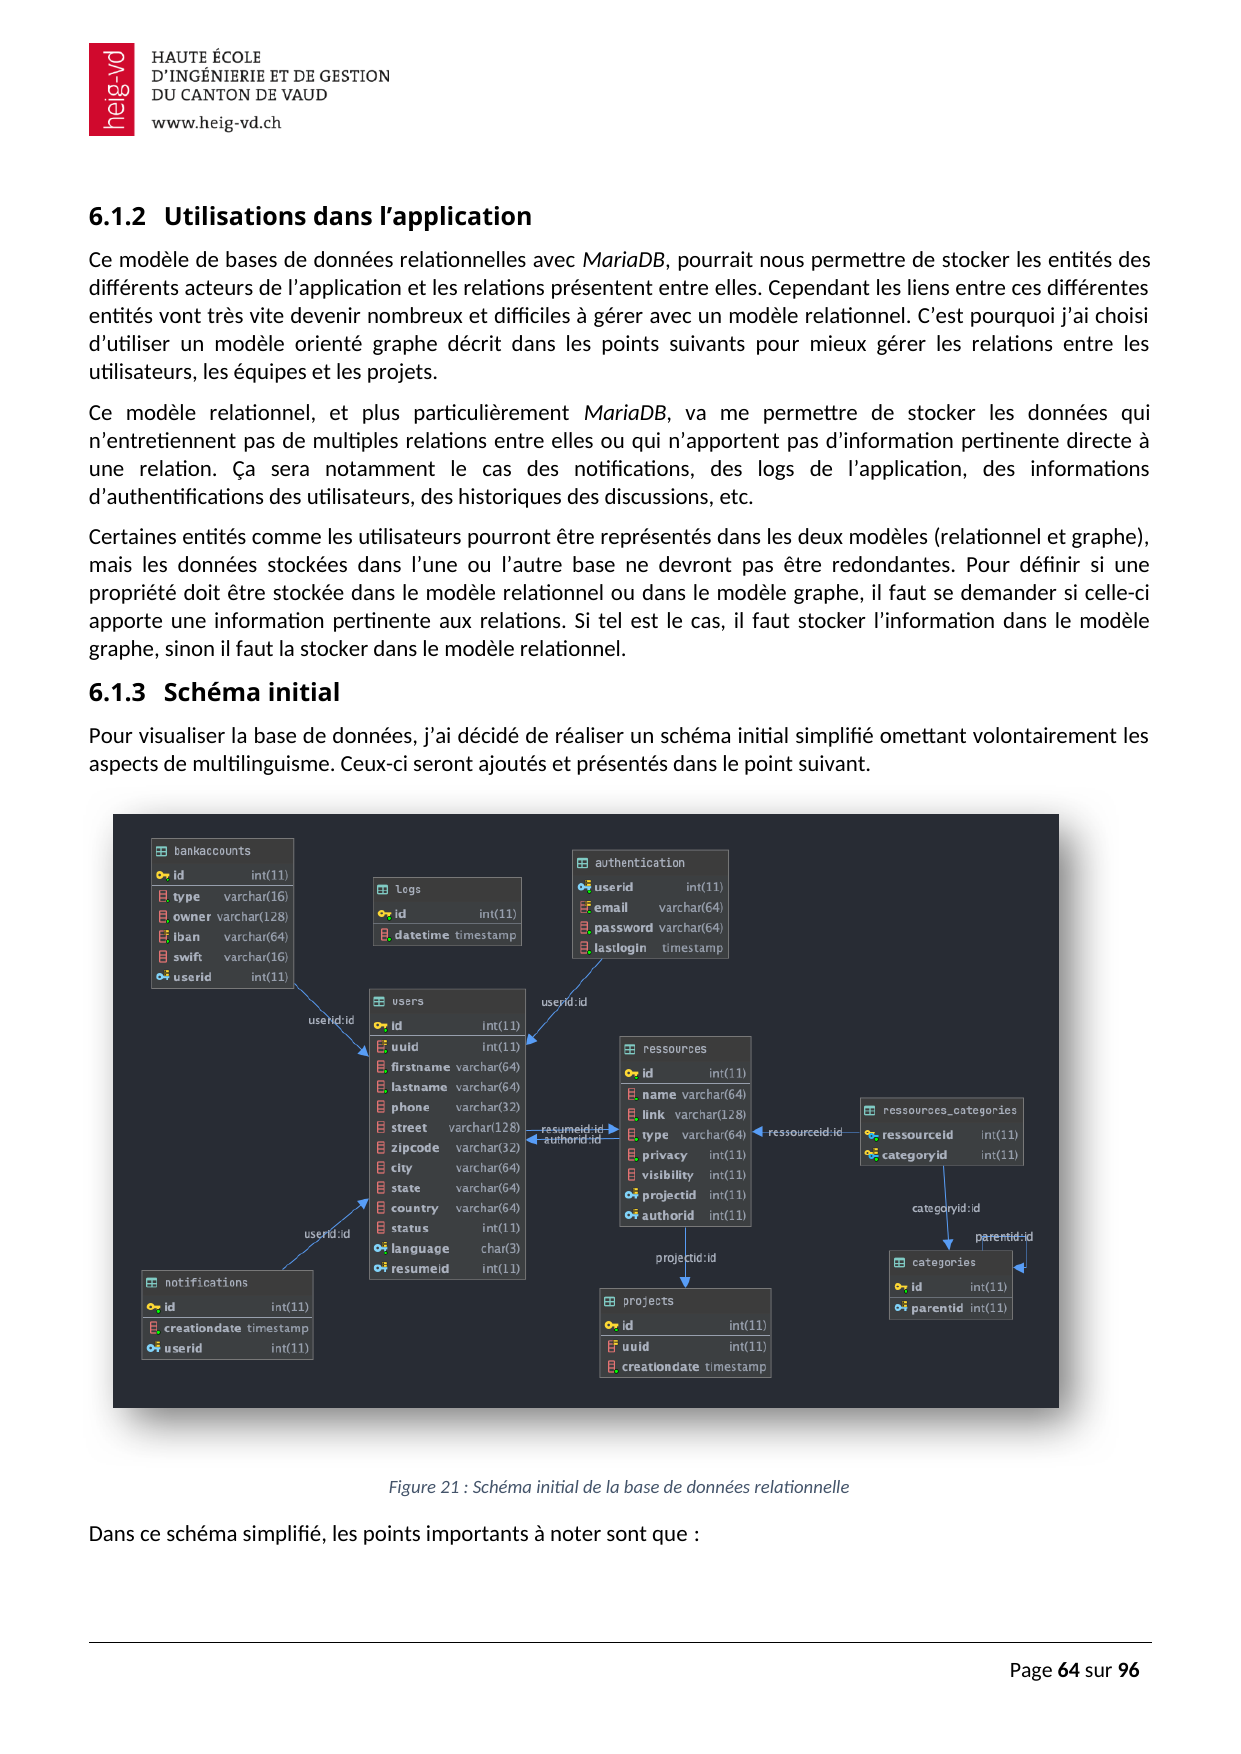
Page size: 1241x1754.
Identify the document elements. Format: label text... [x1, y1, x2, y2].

text Pour visualiser la base de données, j’ai décidé de réaliser un schéma initial simplifié omettant volontairement les aspects de multilinguisme. Ceux-ci seront ajoutés et présentés dans le point suivant. [89, 721, 1152, 777]
text Ce modèle relationnel, et plus particulièrement MariaDB, va me permettre de stocker les données qui n’entretiennent pas de multiples relations entre elles ou qui n’apportent pas d’information pertinente directe à une relation. Ça sera notamment le cas des notifications, des logs de l’application, des informations d’authentifications des utilisateurs, des historiques des discussions, etc. [89, 398, 1152, 510]
picture [113, 814, 1059, 1408]
subtitle Utilisations dans l’application [89, 198, 1152, 233]
picture [89, 43, 389, 136]
text Dans ce schéma simplifié, les points importants à noter sont que : [89, 1519, 1152, 1547]
text Certaines entités comme les utilisateurs pourront être représentés dans les deux modèles (relationnel et graphe), mais les données stockées dans l’une ou l’autre base ne devront pas être redondantes. Pour définir si une propriété doit être stockée dans le modèle relationnel ou dans le modèle graphe, il faut se demander si celle-ci apporte une information pertinente aux relations. Si tel est le cas, il faut stocker l’information dans le modèle graphe, sinon il faut la stocker dans le modèle relationnel. [89, 522, 1152, 662]
subtitle Schéma initial [89, 675, 1152, 709]
text Ce modèle de bases de données relationnelles avec MariaDB, pourrait nous permettre de stocker les entités des différents acteurs de l’application et les relations présentent entre elles. Cependant les liens entre ces différentes entités vont très vite devenir nombreux et difficiles à gérer avec un modèle relationnel. C’est pourquoi j’ai choisi d’utiliser un modèle orienté graphe décrit dans les points suivants pour mieux gérer les relations entre les utilisateurs, les équipes et les projets. [89, 245, 1152, 385]
